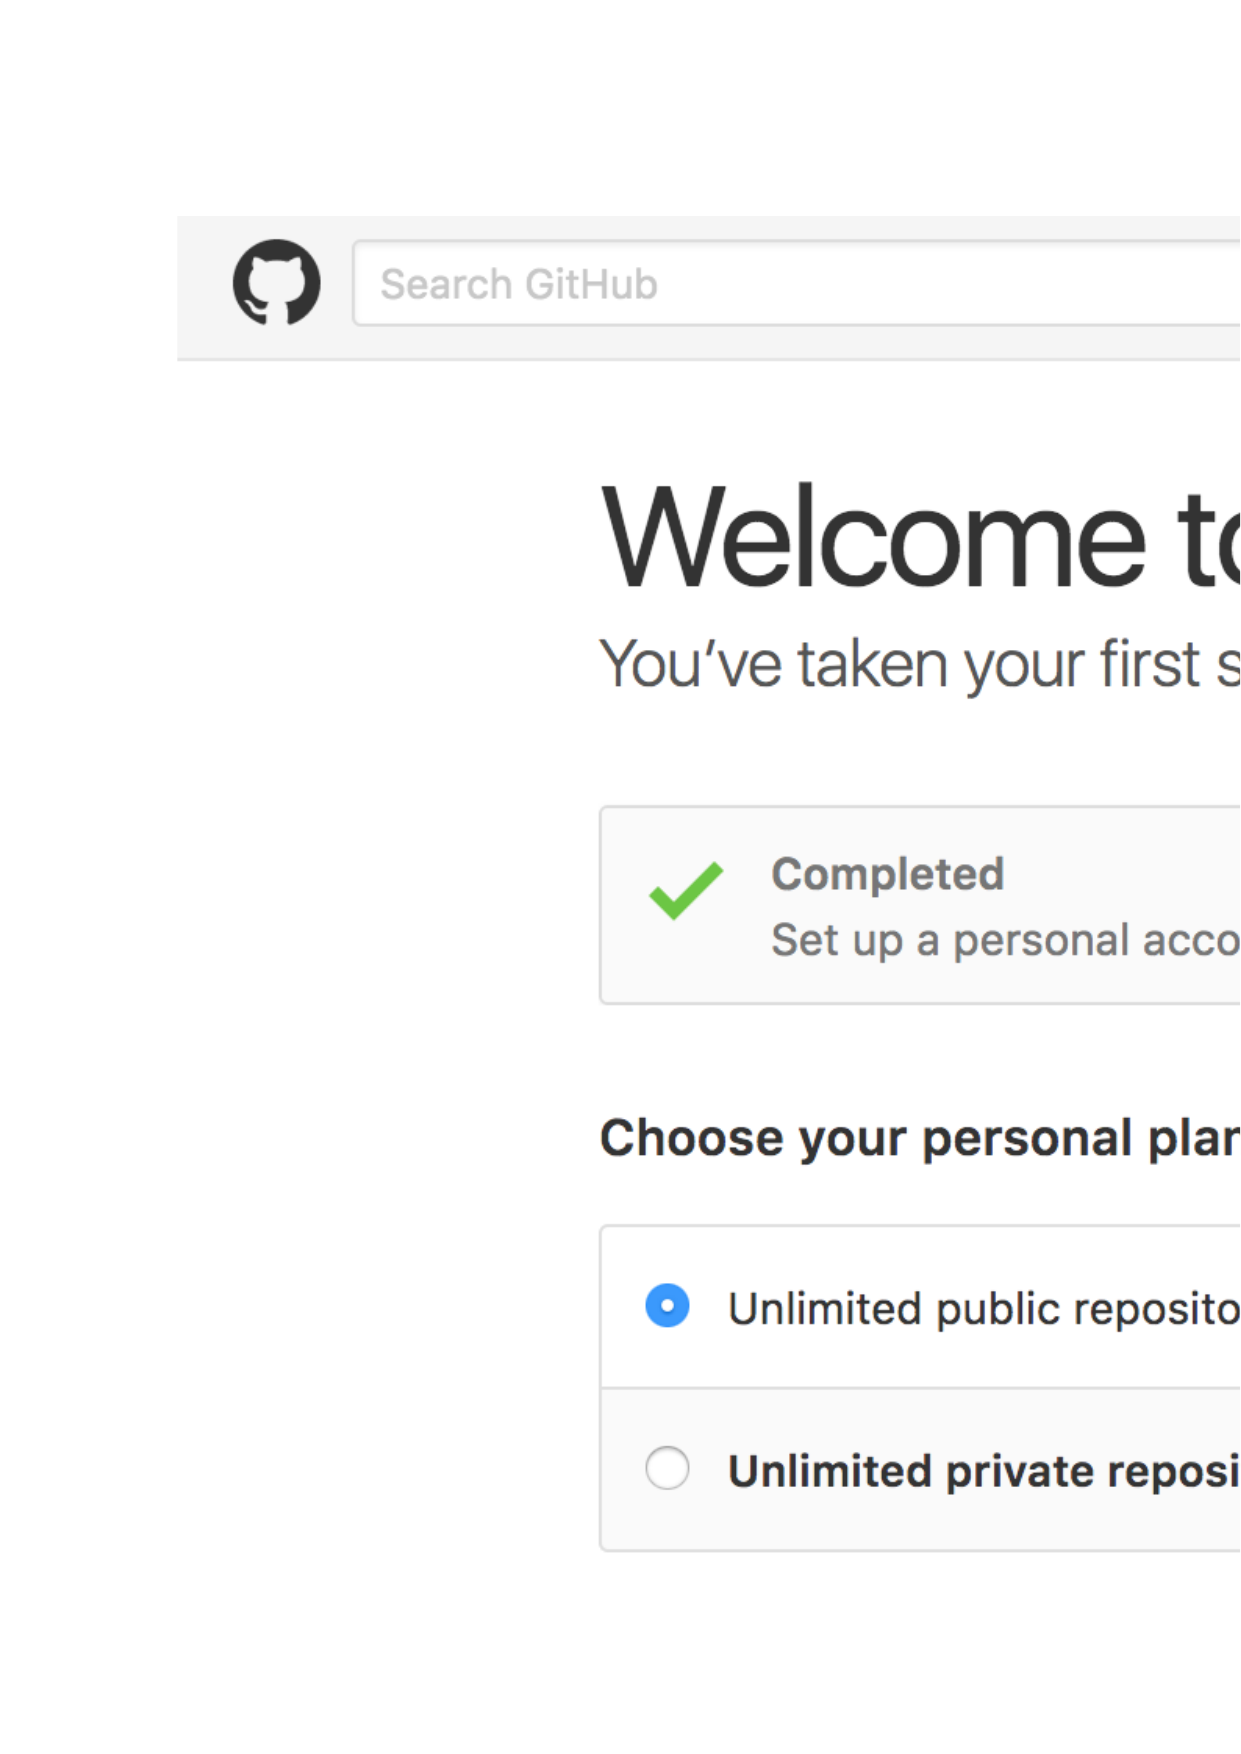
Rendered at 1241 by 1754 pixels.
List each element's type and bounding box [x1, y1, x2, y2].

picture [177, 216, 1241, 1567]
